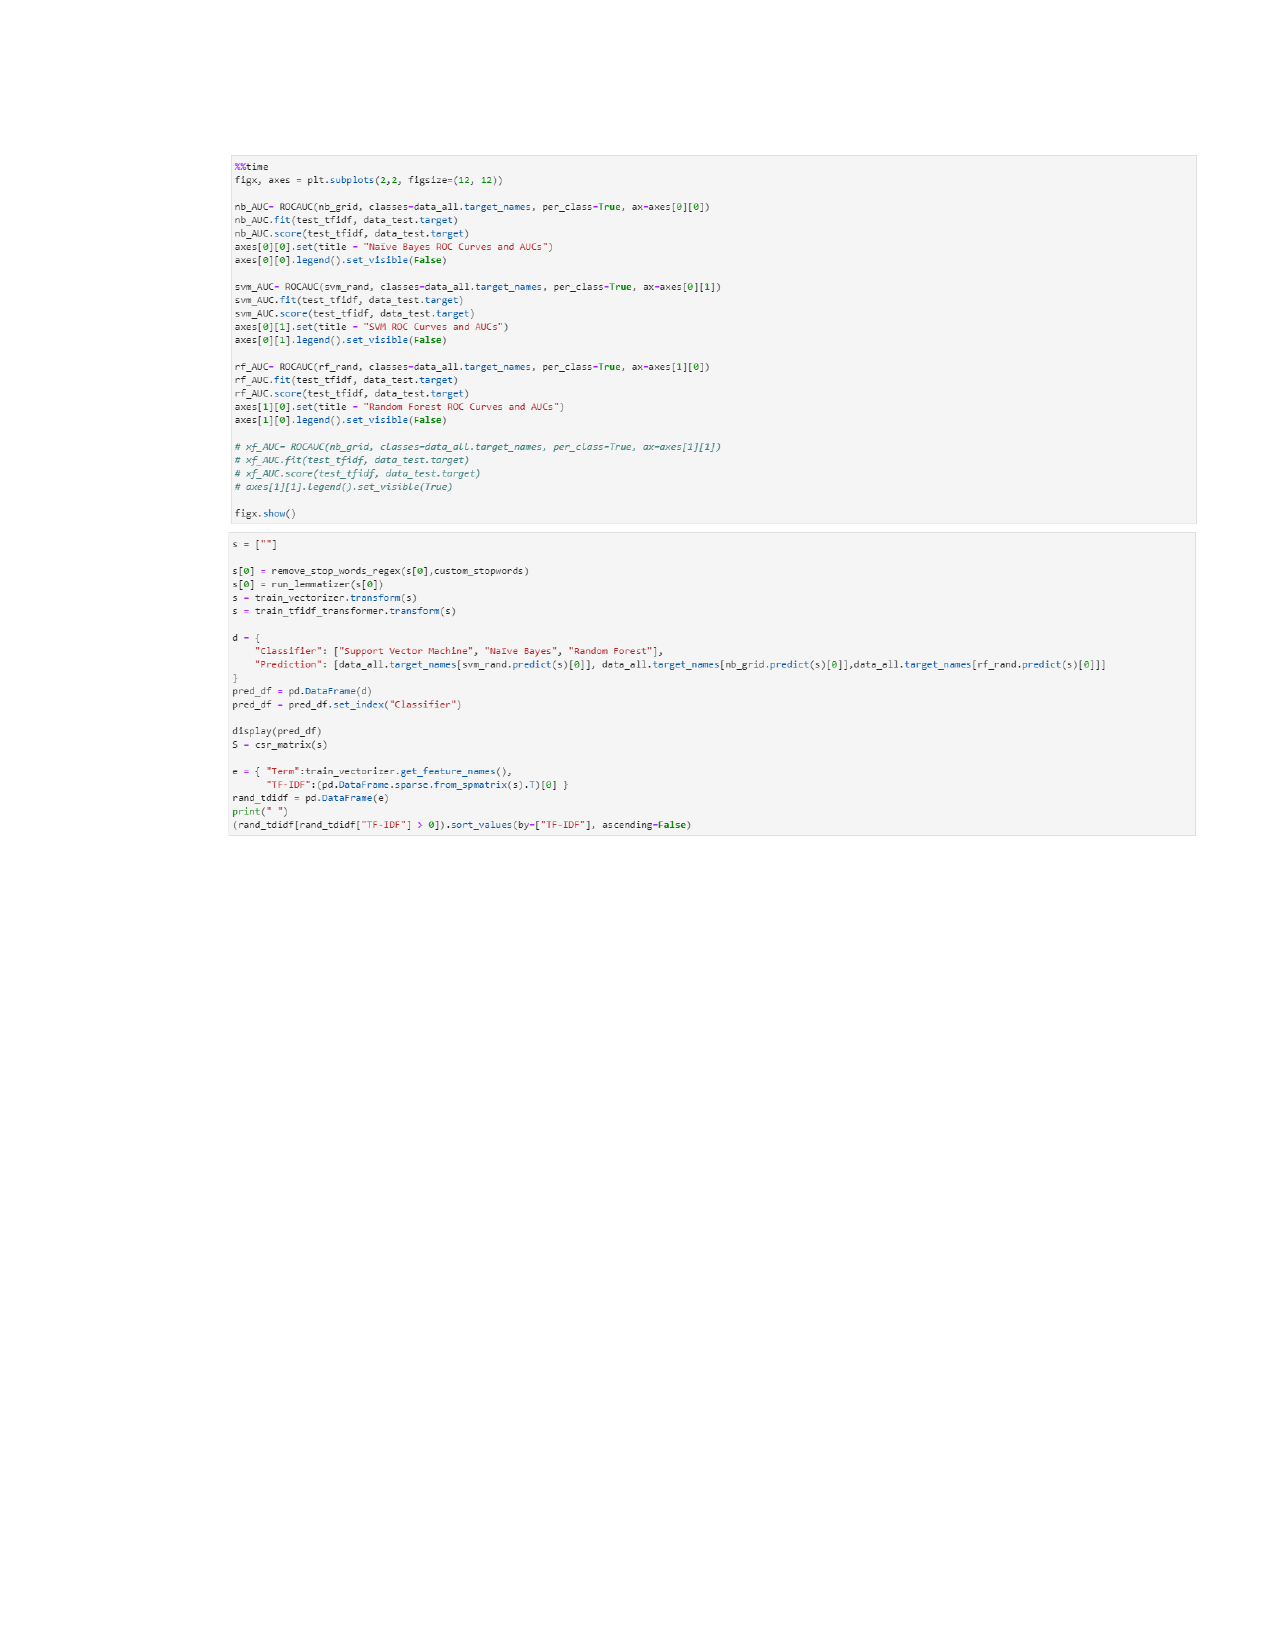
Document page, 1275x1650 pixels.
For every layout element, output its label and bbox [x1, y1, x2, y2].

picture [225, 150, 1200, 527]
picture [225, 528, 1200, 840]
